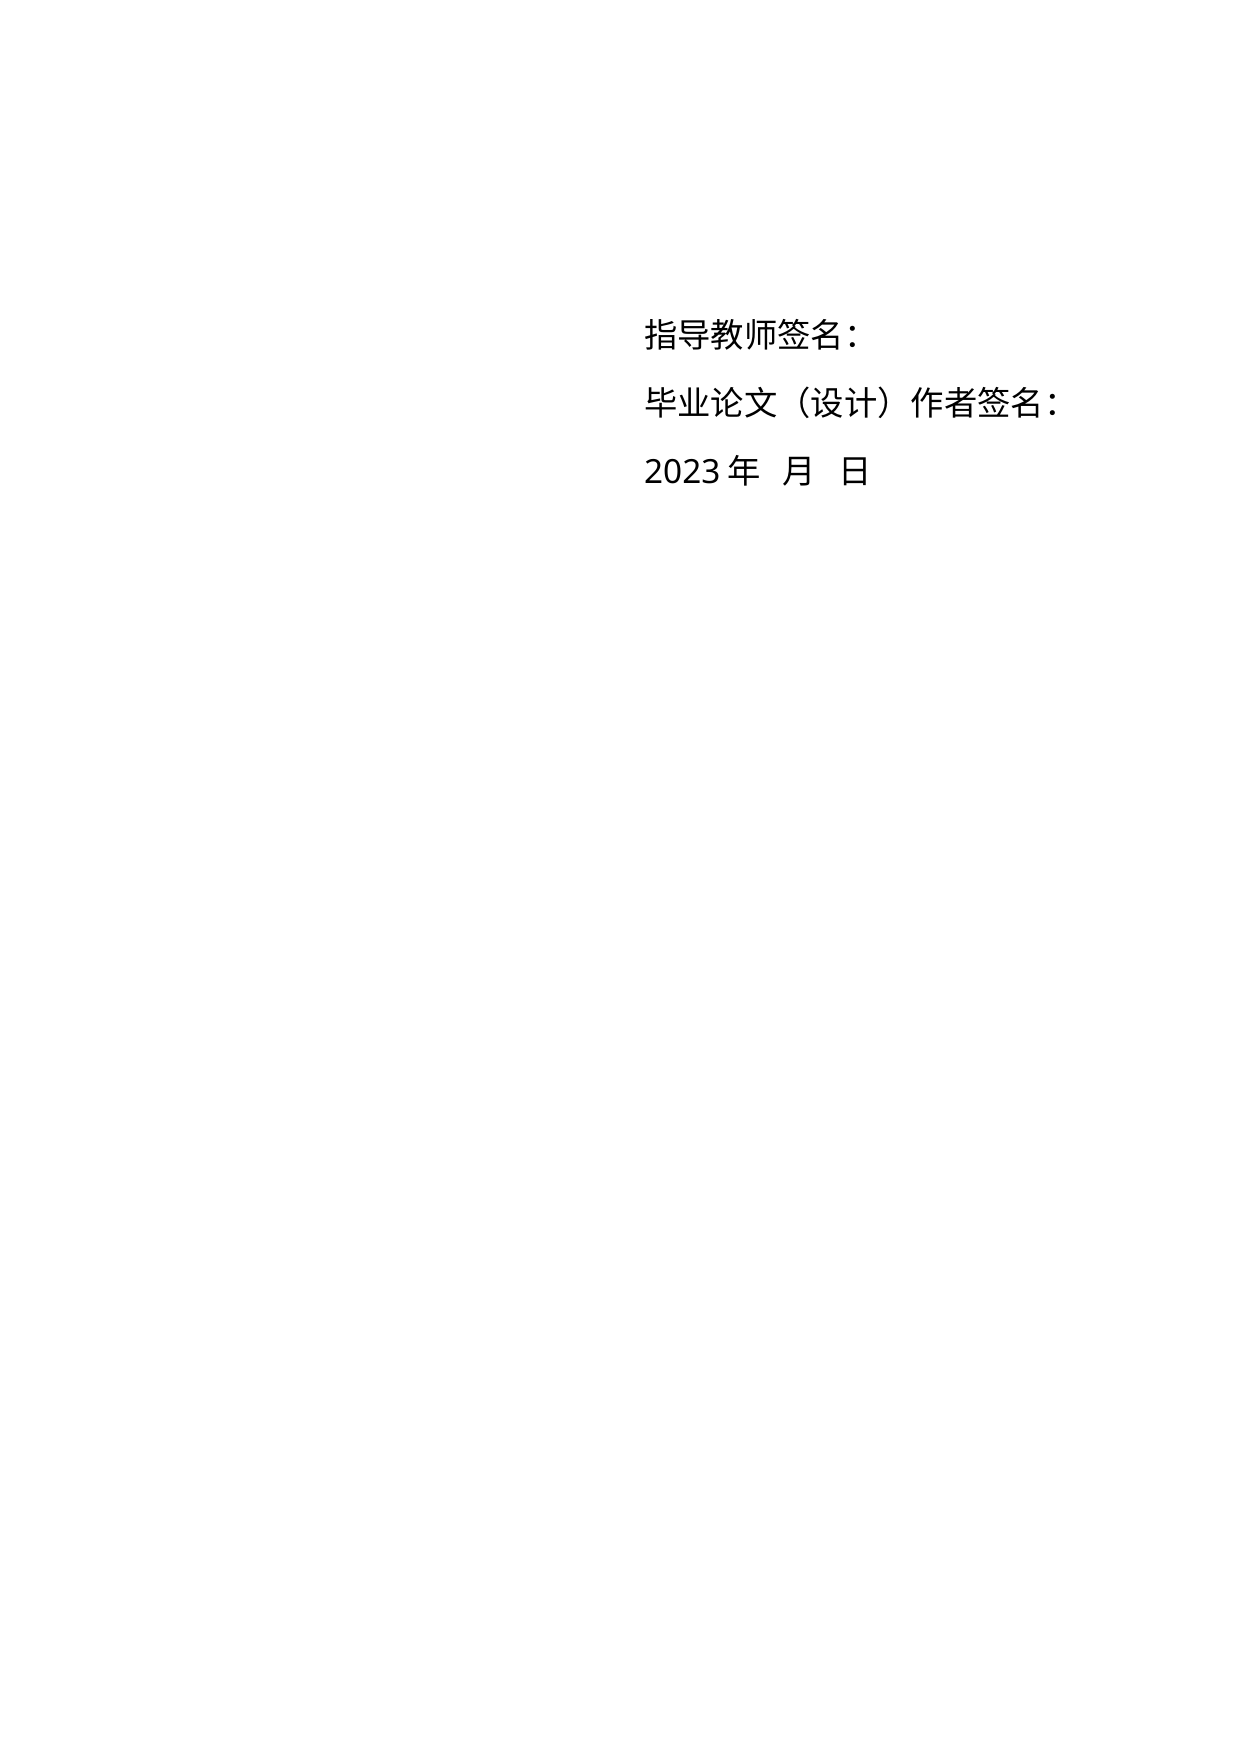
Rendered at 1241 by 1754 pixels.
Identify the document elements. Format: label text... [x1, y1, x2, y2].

text 2023年 月 日 [177, 435, 1093, 503]
text 指导教师签名： [177, 299, 1093, 367]
text 毕业论文（设计）作者签名： [177, 367, 1093, 435]
